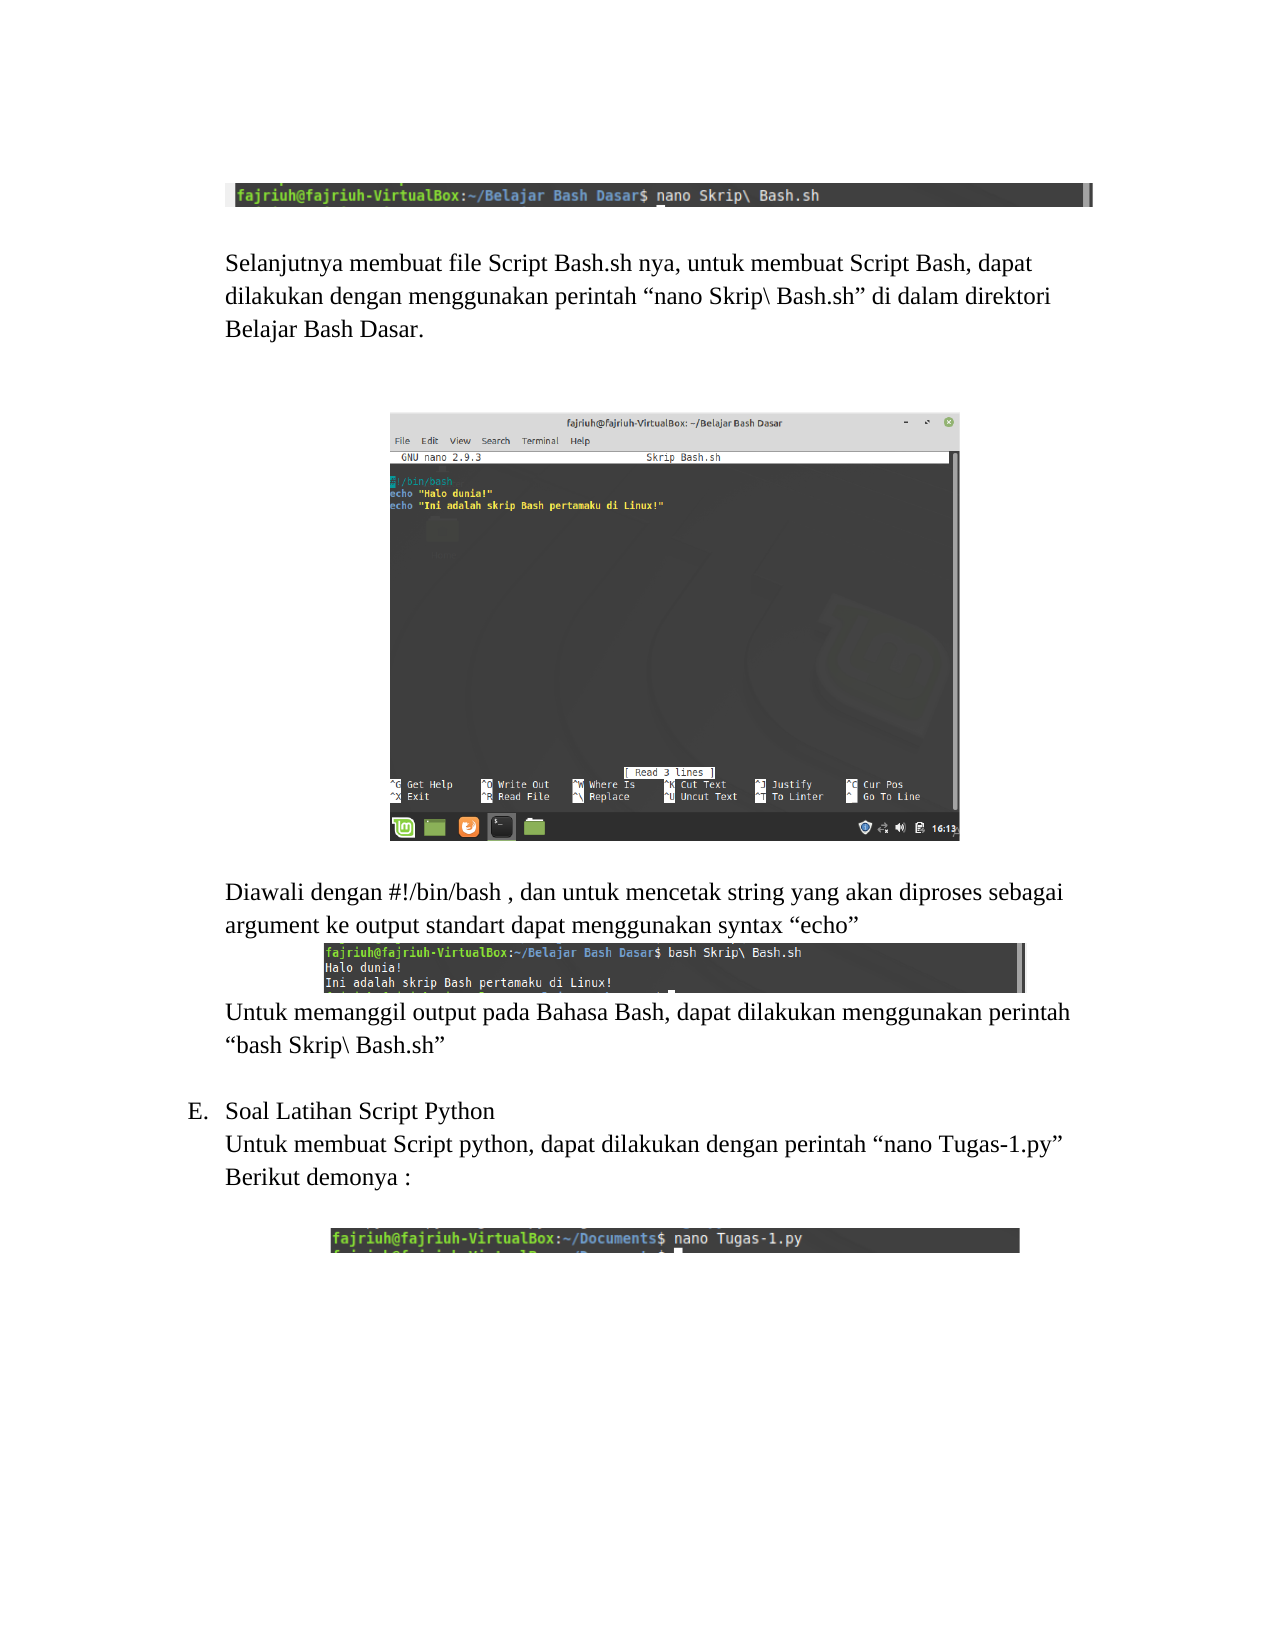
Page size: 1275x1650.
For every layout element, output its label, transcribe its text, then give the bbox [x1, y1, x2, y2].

list Soal Latihan Script Python [187, 1096, 1125, 1125]
picture [330, 1228, 1020, 1253]
picture [390, 412, 960, 841]
picture [323, 943, 1027, 993]
list Untuk memanggil output pada Bahasa Bash, dapat dilakukan menggunakan perintah “bash Skrip\ Bash.sh” [225, 997, 1125, 1059]
picture [225, 183, 1094, 207]
list Selanjutnya membuat file Script Bash.sh nya, untuk membuat Script Bash, dapat dilakukan dengan menggunakan perintah “nano Skrip\ Bash.sh” di dalam direktori Belajar Bash Dasar. [225, 248, 1125, 343]
list Untuk membuat Script python, dapat dilakukan dengan perintah “nano Tugas-1.py” [225, 1129, 1125, 1158]
list Berikut demonya : [225, 1162, 1125, 1191]
list Diawali dengan #!/bin/bash , dan untuk mencetak string yang akan diproses sebagai argument ke output standart dapat menggunakan syntax “echo” [225, 877, 1125, 939]
